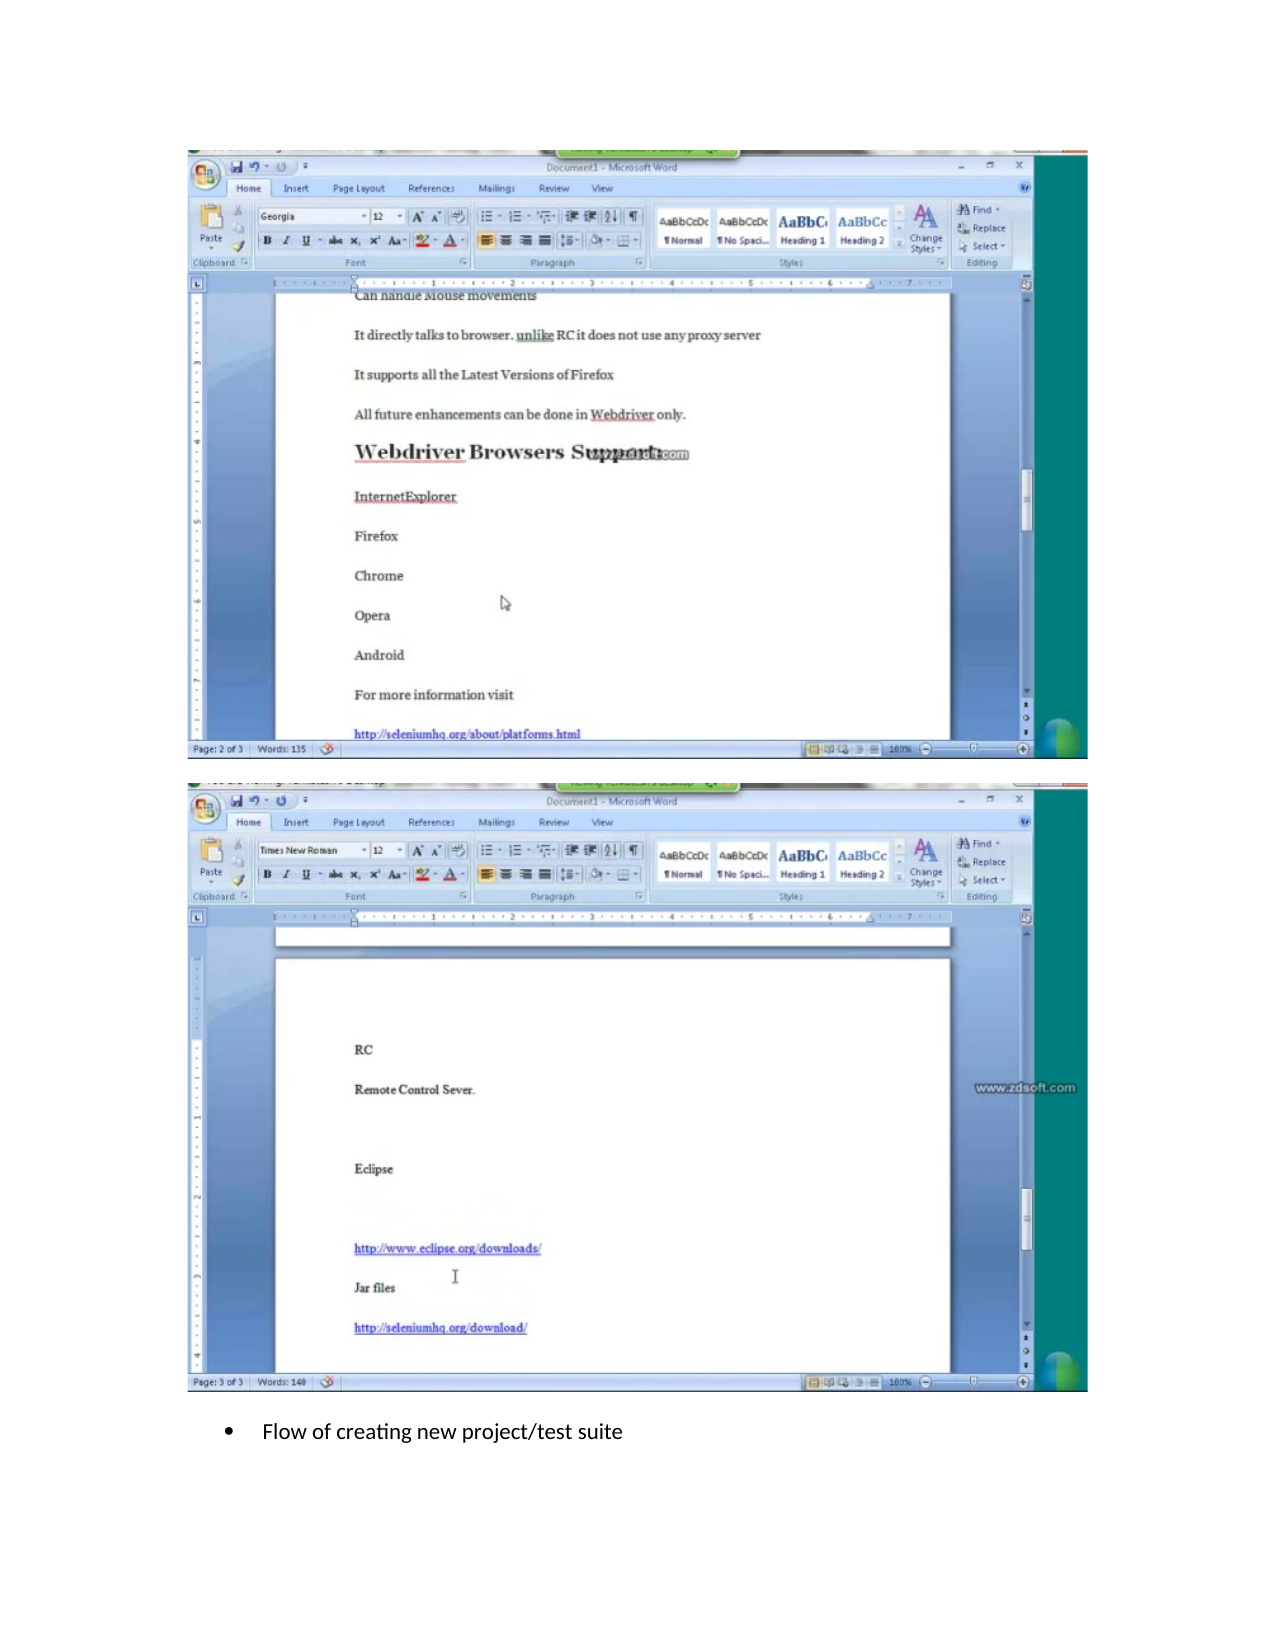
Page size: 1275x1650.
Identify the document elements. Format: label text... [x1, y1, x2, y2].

picture [187, 783, 1088, 1392]
list Flow of creating new project/test suite [225, 1417, 1087, 1445]
picture [187, 150, 1088, 759]
